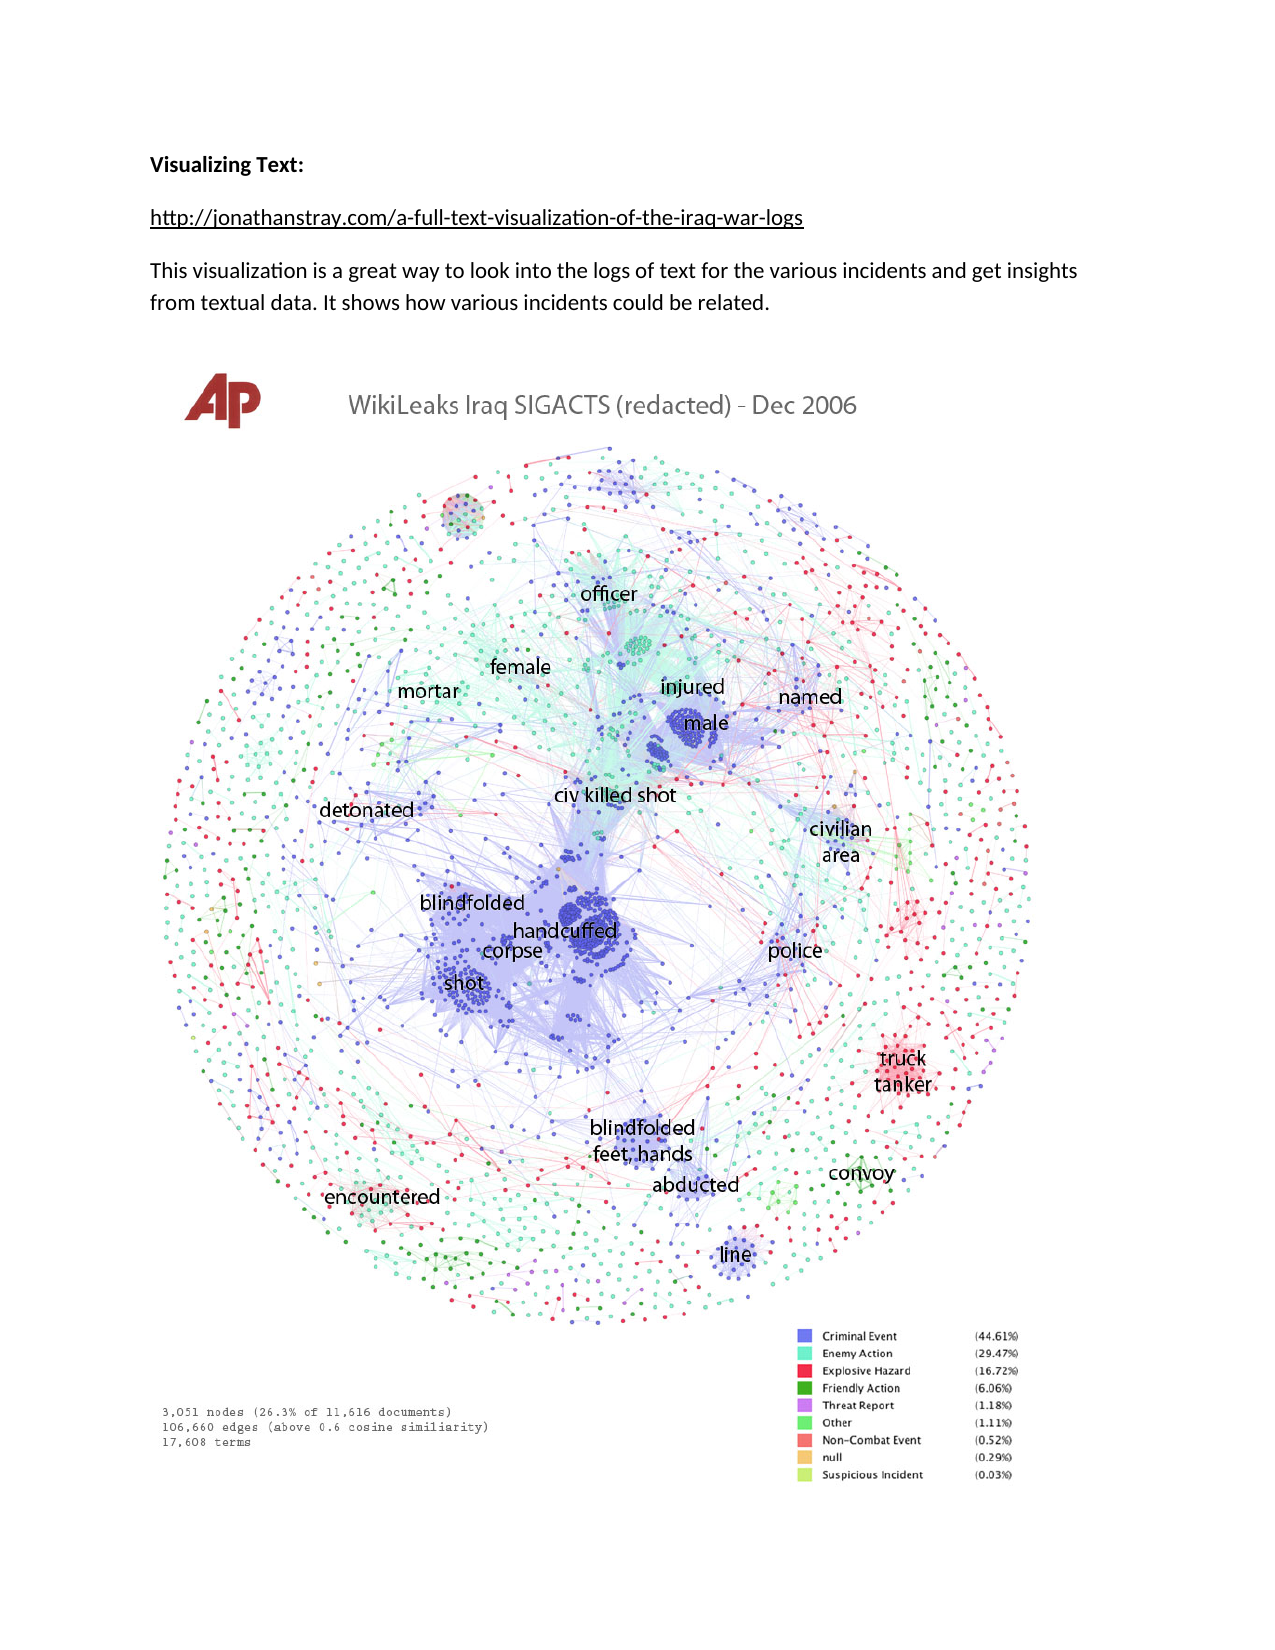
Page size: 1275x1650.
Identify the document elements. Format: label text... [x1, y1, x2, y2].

text This visualization is a great way to look into the logs of text for the various incidents and get insights from textual data. It shows how various incidents could be related. [150, 256, 1125, 316]
picture [150, 341, 1043, 1500]
text http://jonathanstray.com/a-full-text-visualization-of-the-iraq-war-logs [150, 203, 1125, 231]
text Visualizing Text: [150, 150, 1125, 178]
